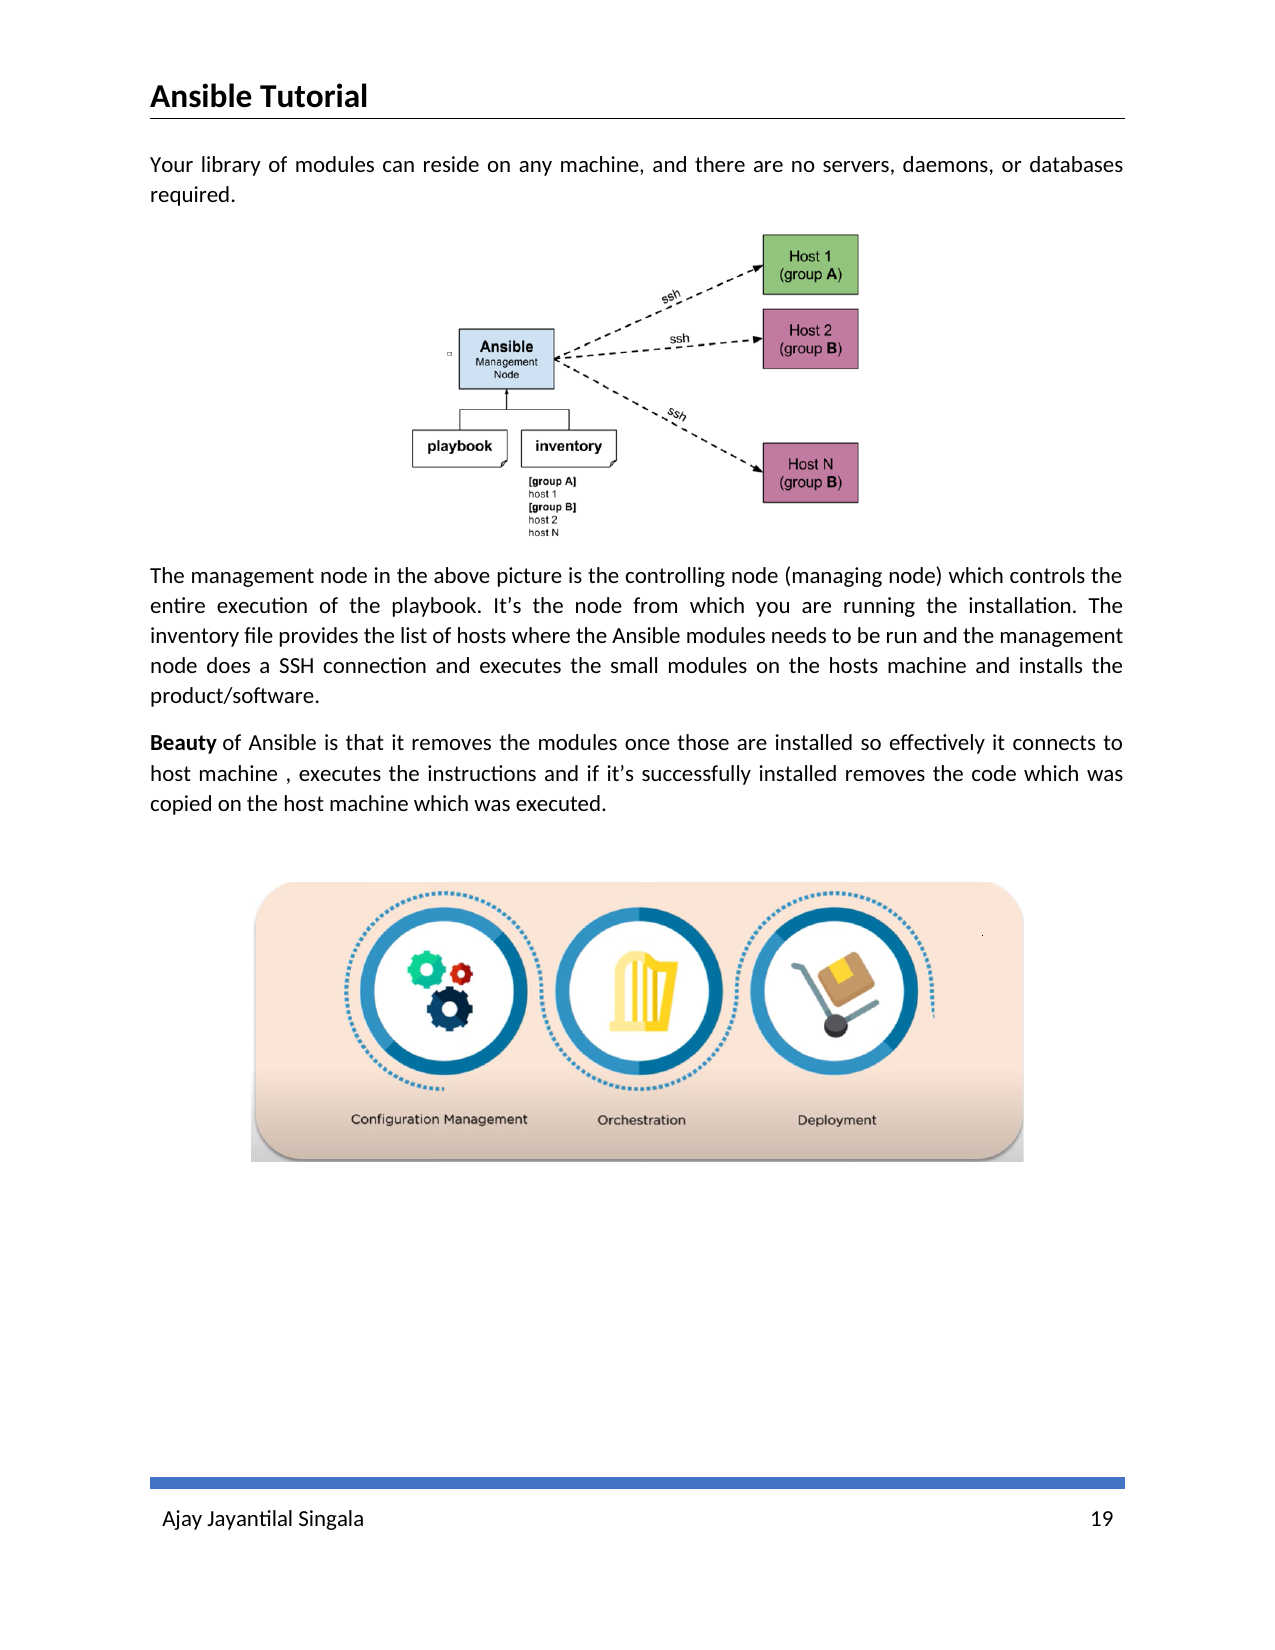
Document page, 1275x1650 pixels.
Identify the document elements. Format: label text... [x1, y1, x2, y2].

picture [251, 882, 1024, 1162]
text Beauty of Ansible is that it removes the modules once those are installed so effectively it connects to host machine , executes the instructions and if it’s successfully installed removes the code which was copied on the host machine which was executed. [150, 728, 1125, 817]
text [150, 150, 1125, 208]
text The management node in the above picture is the controlling node (managing node) which controls the entire execution of the playbook. It’s the node from which you are running the installation. The inventory file provides the list of hosts where the Ansible modules needs to be run and the management node does a SSH connection and executes the small modules on the hosts machine and installs the product/software. [150, 561, 1125, 710]
picture [410, 227, 865, 542]
